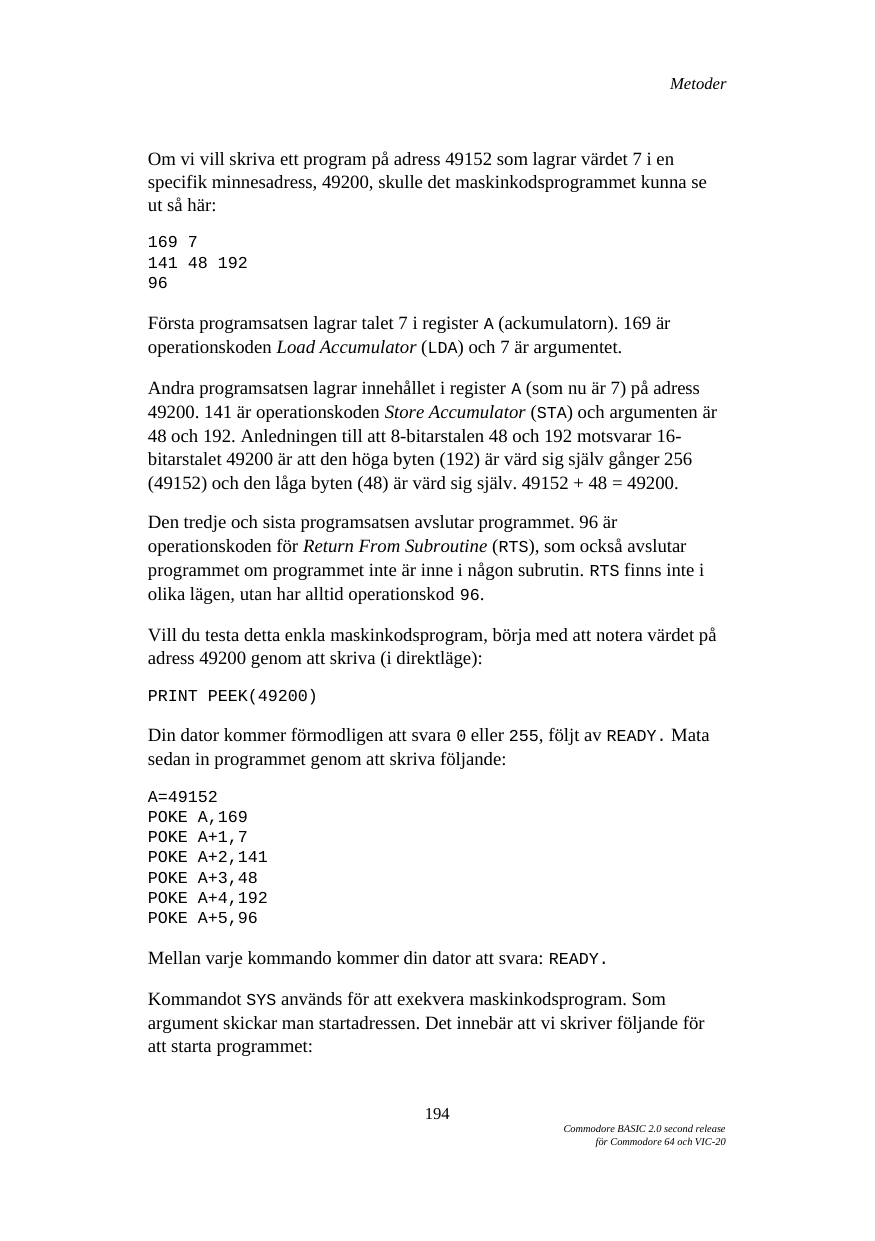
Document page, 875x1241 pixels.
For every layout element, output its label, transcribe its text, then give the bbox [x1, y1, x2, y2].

text PRINT PEEK(49200) [148, 687, 726, 706]
text Din dator kommer förmodligen att svara 0 eller 255, följt av READY. Mata sedan in programmet genom att skriva följande: [148, 724, 726, 770]
text Första programsatsen lagrar talet 7 i register A (ackumulatorn). 169 är operationskoden Load Accumulator (LDA) och 7 är argumentet. [148, 312, 726, 358]
text A=49152 POKE A,169 POKE A+1,7 POKE A+2,141 POKE A+3,48 POKE A+4,192 POKE A+5,96 [148, 788, 726, 929]
text Den tredje och sista programsatsen avslutar programmet. 96 är operationskoden för Return From Subroutine (RTS), som också avslutar programmet om programmet inte är inne i någon subrutin. RTS finns inte i olika lägen, utan har alltid operationskod 96. [148, 511, 726, 606]
text Andra programsatsen lagrar innehållet i register A (som nu är 7) på adress 49200. 141 är operationskoden Store Accumulator (STA) och argumenten är 48 och 192. Anledningen till att 8-bitarstalen 48 och 192 motsvarar 16-bitarstalet 49200 är att den höga byten (192) är värd sig själv gånger 256 (49152) och den låga byten (48) är värd sig själv. 49152 + 48 = 49200. [148, 377, 726, 493]
text Vill du testa detta enkla maskinkodsprogram, börja med att notera värdet på adress 49200 genom att skriva (i direktläge): [148, 624, 726, 669]
text Kommandot SYS används för att exekvera maskinkodsprogram. Som argument skickar man startadressen. Det innebär att vi skriver följande för att starta programmet: [148, 988, 726, 1057]
text 169 7 141 48 192 96 [148, 234, 726, 293]
text Mellan varje kommando kommer din dator att svara: READY. [148, 947, 726, 969]
text Om vi vill skriva ett program på adress 49152 som lagrar värdet 7 i en specifik minnesadress, 49200, skulle det maskinkodsprogrammet kunna se ut så här: [148, 148, 726, 216]
